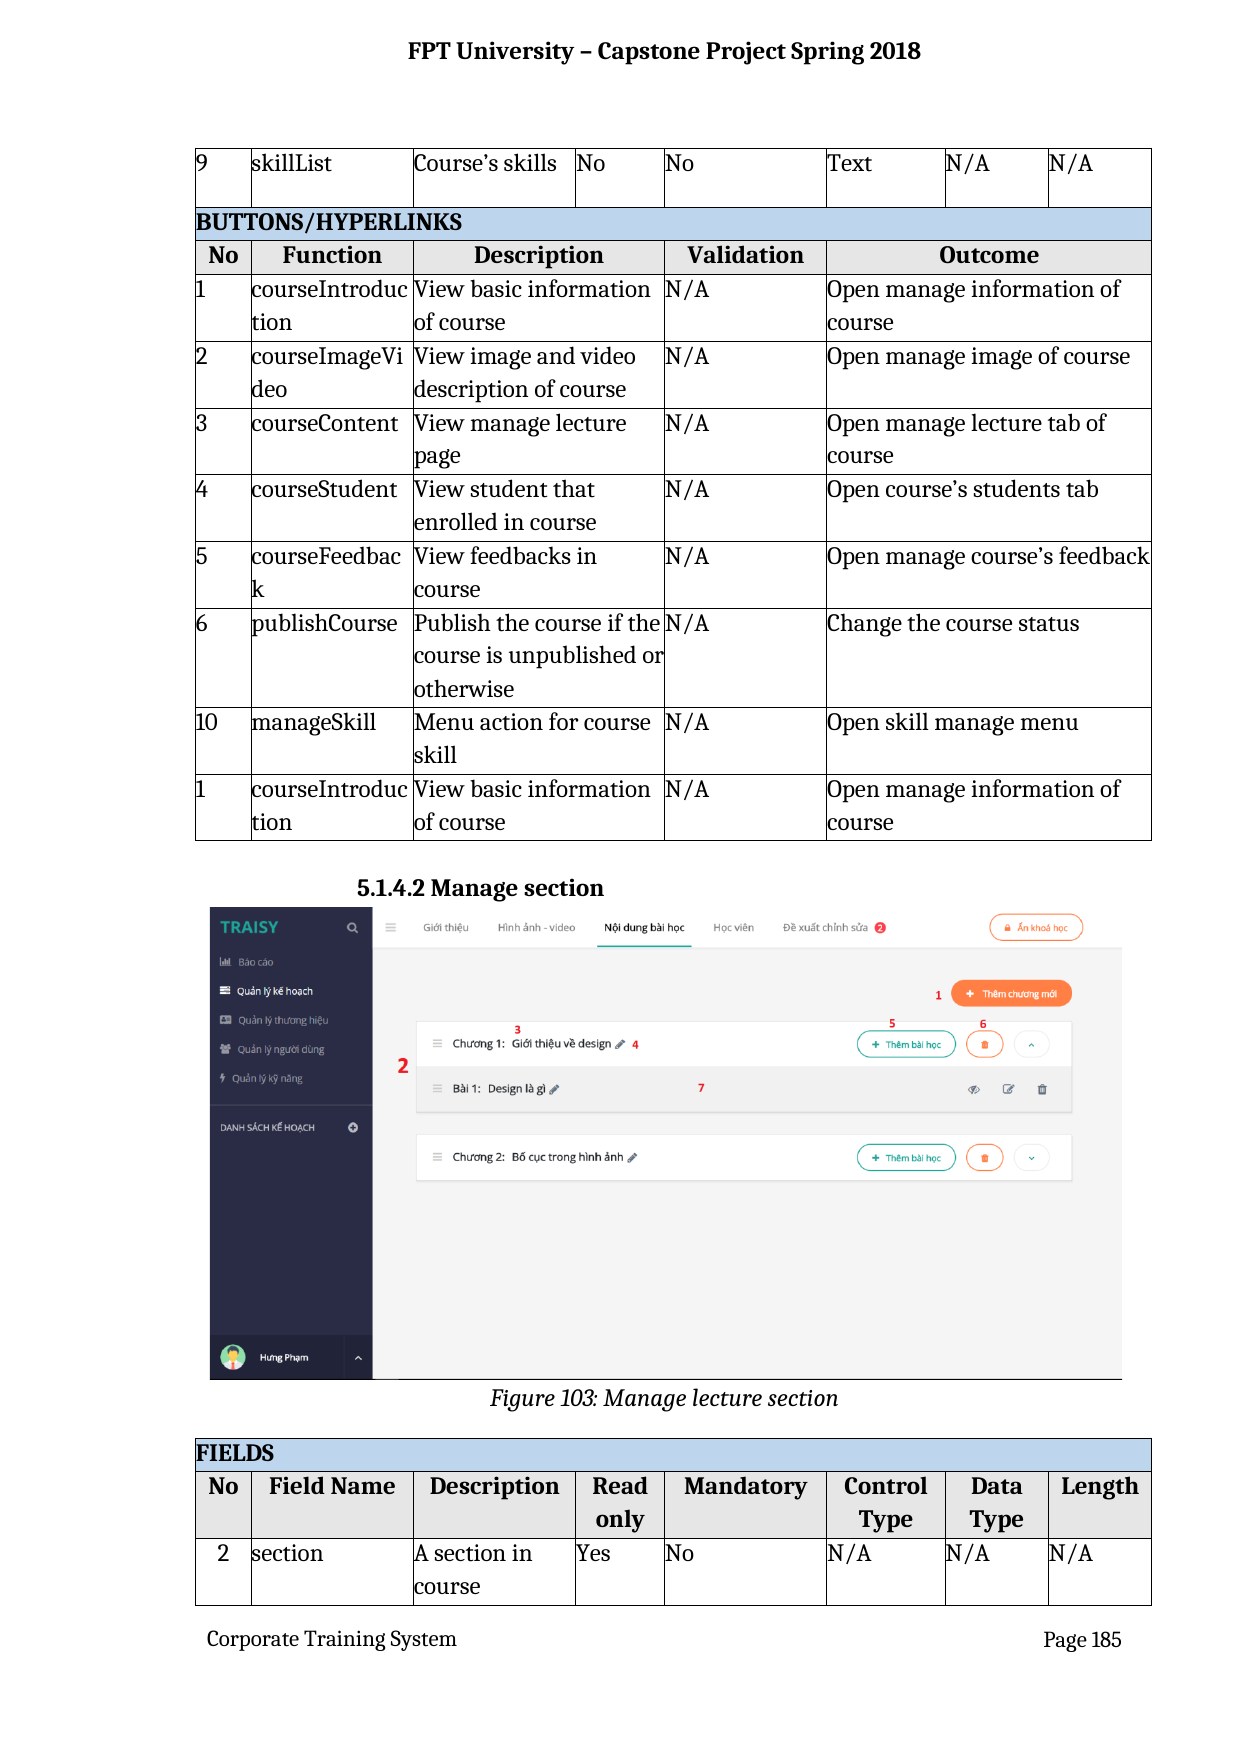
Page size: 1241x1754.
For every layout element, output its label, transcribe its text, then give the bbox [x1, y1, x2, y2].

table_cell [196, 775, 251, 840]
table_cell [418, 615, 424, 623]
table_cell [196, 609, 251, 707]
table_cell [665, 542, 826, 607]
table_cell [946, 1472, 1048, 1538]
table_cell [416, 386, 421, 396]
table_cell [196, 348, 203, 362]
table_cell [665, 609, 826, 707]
subtitle 5.1.4.2 Manage section [357, 874, 1124, 902]
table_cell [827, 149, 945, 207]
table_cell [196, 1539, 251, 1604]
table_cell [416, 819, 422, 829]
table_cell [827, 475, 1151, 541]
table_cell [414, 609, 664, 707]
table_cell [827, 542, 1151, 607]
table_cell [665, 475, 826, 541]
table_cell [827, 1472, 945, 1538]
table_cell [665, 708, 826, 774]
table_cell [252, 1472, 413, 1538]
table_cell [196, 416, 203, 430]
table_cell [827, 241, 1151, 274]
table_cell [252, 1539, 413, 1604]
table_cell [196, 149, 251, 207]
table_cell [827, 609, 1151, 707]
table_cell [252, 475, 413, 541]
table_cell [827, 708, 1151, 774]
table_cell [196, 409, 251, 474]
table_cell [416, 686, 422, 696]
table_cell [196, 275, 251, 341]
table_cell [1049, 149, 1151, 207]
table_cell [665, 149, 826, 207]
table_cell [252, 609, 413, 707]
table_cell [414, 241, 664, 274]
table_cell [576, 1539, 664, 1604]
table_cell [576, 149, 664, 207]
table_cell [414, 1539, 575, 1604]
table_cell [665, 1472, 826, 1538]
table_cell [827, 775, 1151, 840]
picture [209, 907, 1123, 1380]
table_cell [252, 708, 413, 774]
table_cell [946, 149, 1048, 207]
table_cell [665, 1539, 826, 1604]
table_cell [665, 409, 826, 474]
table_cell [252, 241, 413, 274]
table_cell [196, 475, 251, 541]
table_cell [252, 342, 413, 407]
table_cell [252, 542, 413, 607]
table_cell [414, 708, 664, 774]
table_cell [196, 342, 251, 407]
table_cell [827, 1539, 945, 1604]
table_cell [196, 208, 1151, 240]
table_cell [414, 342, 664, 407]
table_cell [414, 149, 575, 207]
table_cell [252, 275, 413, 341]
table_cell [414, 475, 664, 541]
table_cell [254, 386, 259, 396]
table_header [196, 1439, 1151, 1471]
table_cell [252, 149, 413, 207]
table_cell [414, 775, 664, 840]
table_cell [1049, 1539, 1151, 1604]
text Figure 103: Manage lecture section [207, 1384, 1122, 1412]
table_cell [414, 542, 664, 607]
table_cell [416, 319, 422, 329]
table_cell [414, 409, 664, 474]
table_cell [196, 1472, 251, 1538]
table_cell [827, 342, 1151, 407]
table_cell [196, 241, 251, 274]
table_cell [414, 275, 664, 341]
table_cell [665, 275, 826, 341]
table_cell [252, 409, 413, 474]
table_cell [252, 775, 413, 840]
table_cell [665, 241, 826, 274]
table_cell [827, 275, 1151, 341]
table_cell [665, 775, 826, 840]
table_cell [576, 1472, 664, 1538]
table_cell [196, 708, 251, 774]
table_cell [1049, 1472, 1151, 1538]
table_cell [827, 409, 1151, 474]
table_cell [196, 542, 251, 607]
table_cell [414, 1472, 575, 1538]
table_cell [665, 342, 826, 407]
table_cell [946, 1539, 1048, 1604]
